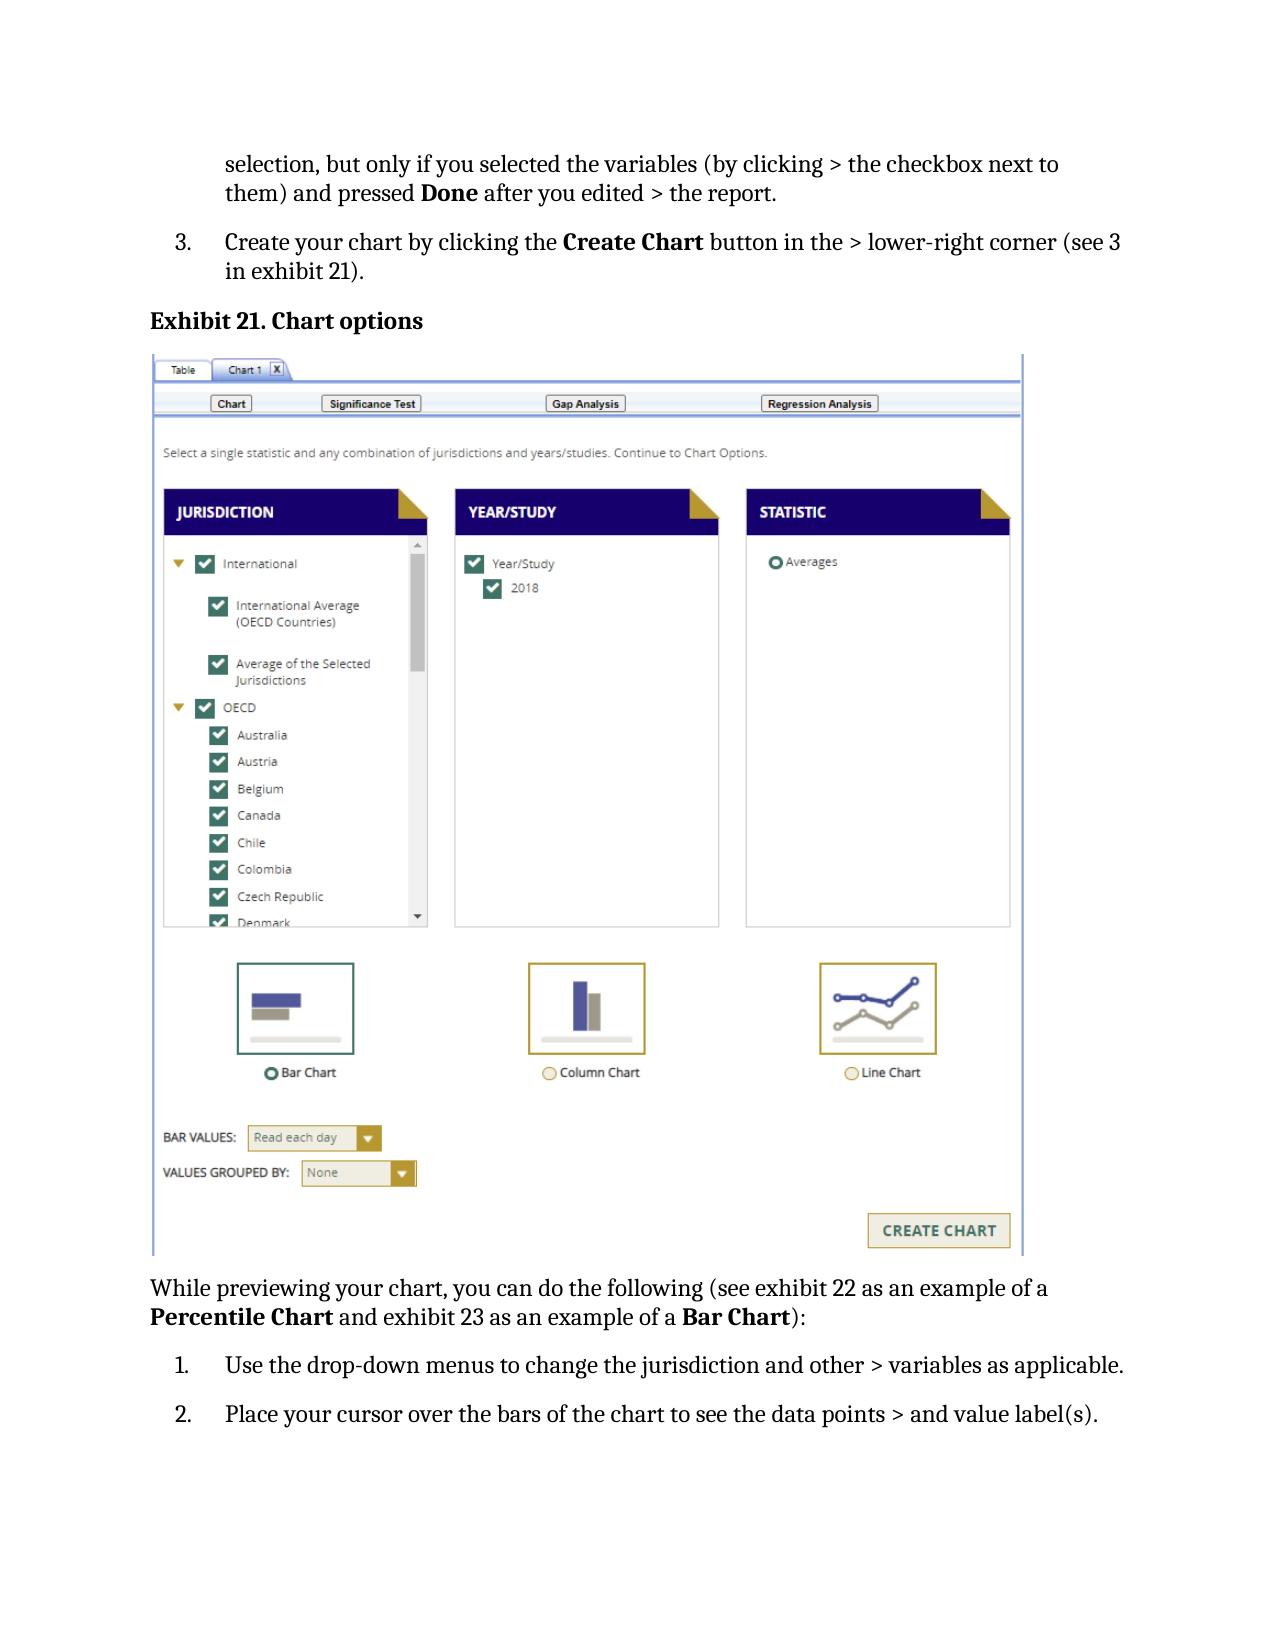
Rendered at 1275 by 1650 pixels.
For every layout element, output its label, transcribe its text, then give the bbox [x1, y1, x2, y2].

list Create your chart by clicking the Create Chart button in the > lower-right corner (see 3 in exhibit 21). [175, 228, 1125, 286]
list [175, 150, 1125, 207]
text Exhibit 21. Chart options [150, 307, 1125, 335]
list Place your cursor over the bars of the chart to see the data points > and value label(s). [175, 1400, 1125, 1429]
list Use the drop-down menus to change the jurisdiction and other > variables as applicable. [175, 1351, 1125, 1379]
text While previewing your chart, you can do the following (see exhibit 22 as an example of a Percentile Chart and exhibit 23 as an example of a Bar Chart): [150, 1274, 1125, 1332]
picture [150, 354, 1025, 1256]
